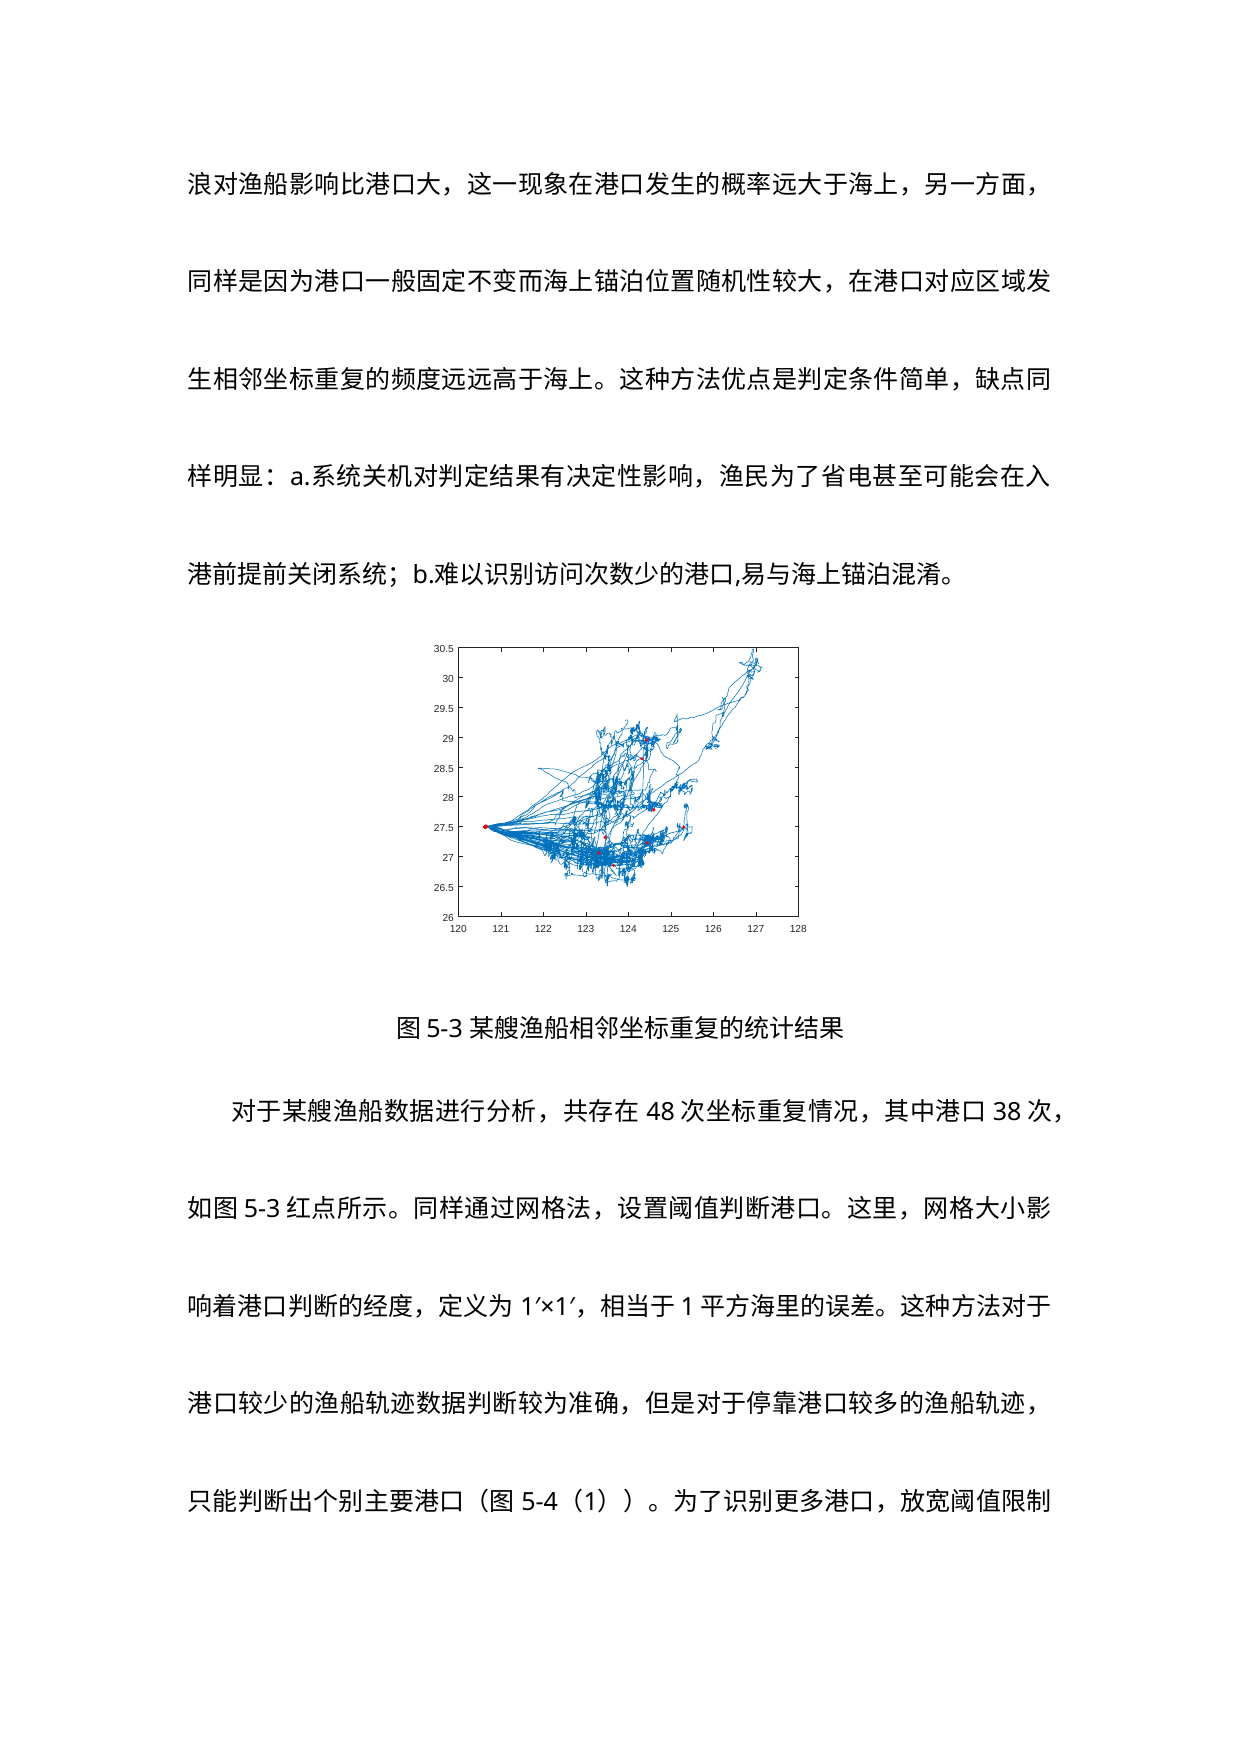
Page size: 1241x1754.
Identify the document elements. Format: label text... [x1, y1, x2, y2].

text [187, 150, 1053, 605]
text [187, 1077, 1053, 1532]
text 图5-3 某艘渔船相邻坐标重复的统计结果 [187, 994, 1053, 1059]
